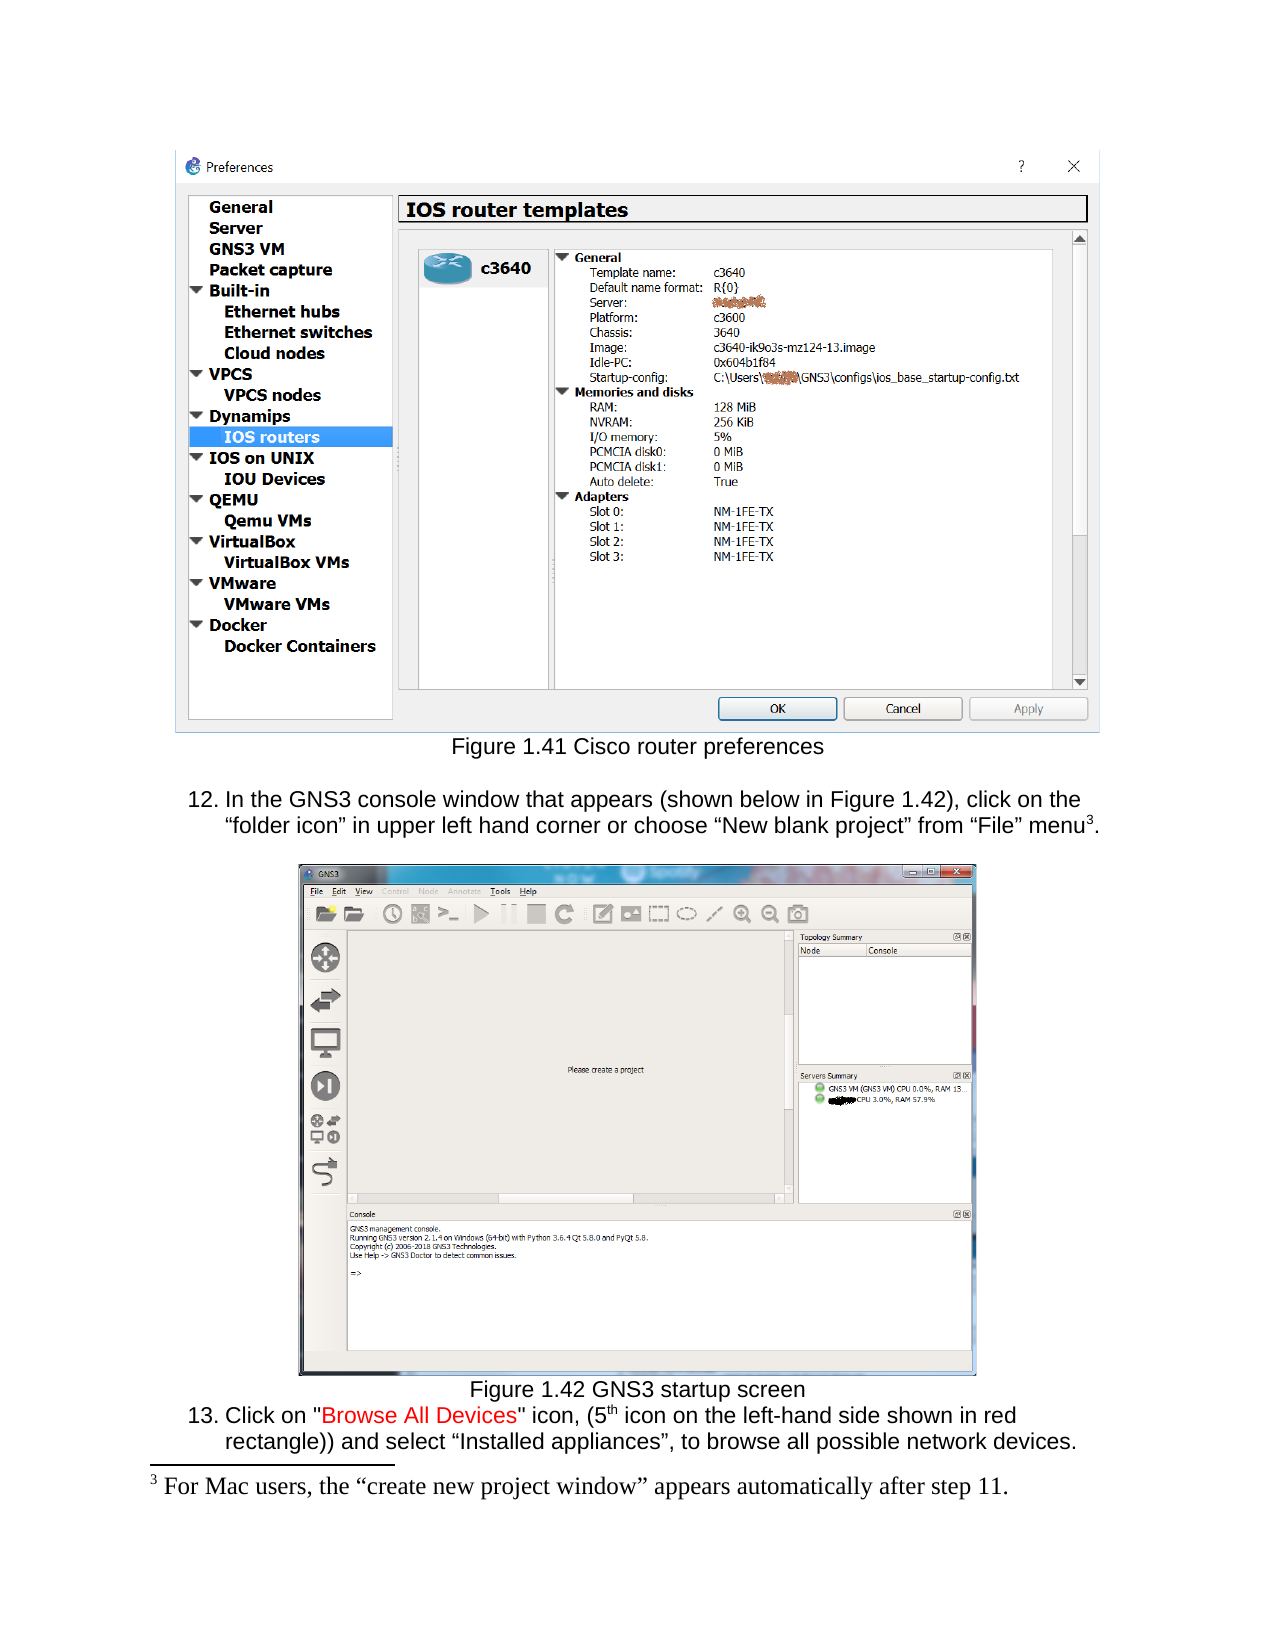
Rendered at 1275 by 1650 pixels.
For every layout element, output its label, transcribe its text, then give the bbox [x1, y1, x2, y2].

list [187, 1402, 1125, 1454]
text Figure 1.41 Cisco router preferences [150, 733, 1125, 759]
text Figure 1.42 GNS3 startup screen [150, 1376, 1125, 1402]
picture [175, 150, 1100, 733]
list In the GNS3 console window that appears (shown below in Figure 1.42), click on the “folder icon” in upper left hand corner or choose “New blank project” from “File” menu. [187, 786, 1125, 838]
picture [298, 864, 977, 1376]
